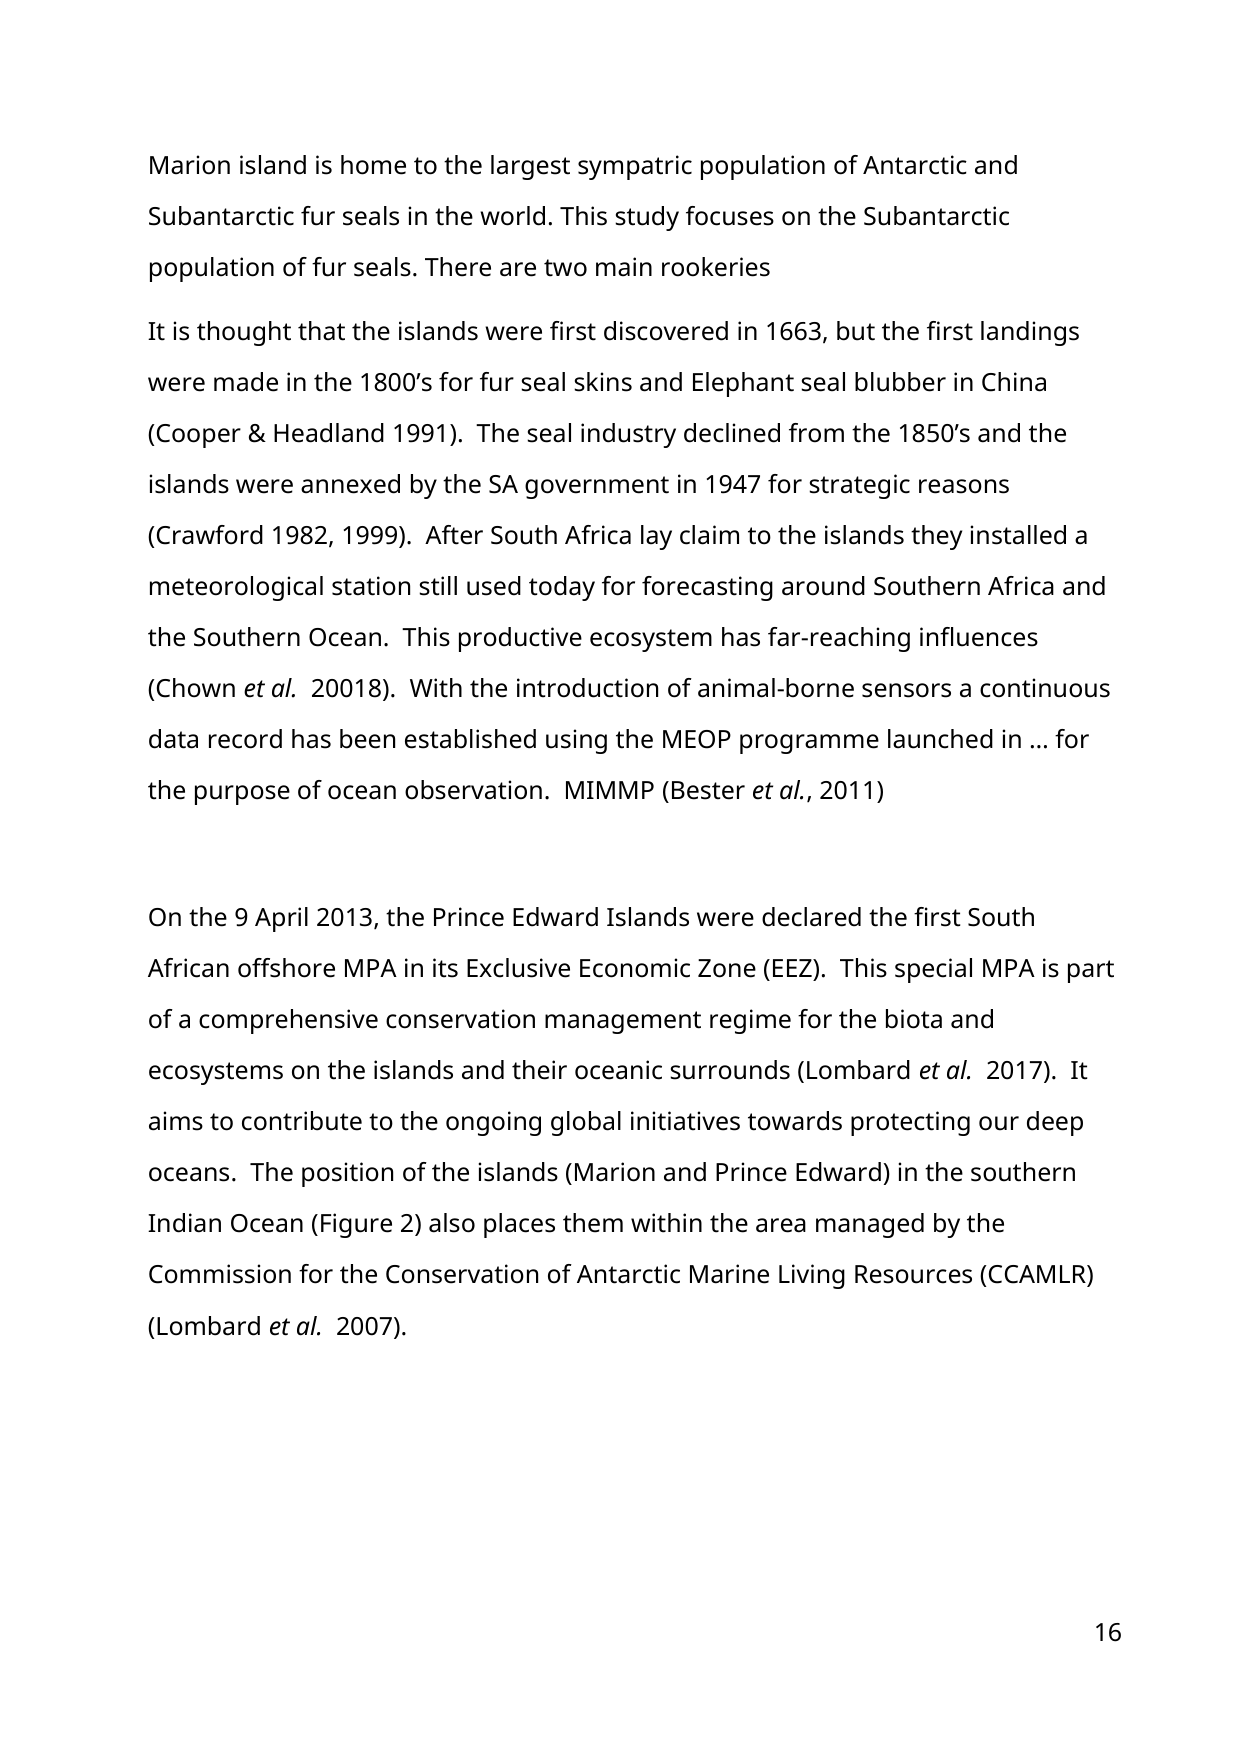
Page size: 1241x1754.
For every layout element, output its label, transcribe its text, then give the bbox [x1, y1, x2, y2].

text On the 9 April 2013, the Prince Edward Islands were declared the first South African offshore MPA in its Exclusive Economic Zone (EEZ). This special MPA is part of a comprehensive conservation management regime for the biota and ecosystems on the islands and their oceanic surrounds (Lombard et al. 2017). It aims to contribute to the ongoing global initiatives towards protecting our deep oceans. The position of the islands (Marion and Prince Edward) in the southern Indian Ocean (Figure 1) also places them within the area managed by the Commission for the Conservation of Antarctic Marine Living Resources (CCAMLR) (Lombard et al. 2007). [148, 900, 1122, 1342]
text Marion island is home to the largest sympatric population of Antarctic and Subantarctic fur seals in the world. This study focuses on the Subantarctic population of fur seals. There are two main rookeries [148, 148, 1122, 284]
text It is thought that the islands were first discovered in 1663, but the first landings were made in the 1800’s for fur seal skins and Elephant seal blubber in China (Cooper & Headland 1991). The seal industry declined from the 1850’s and the islands were annexed by the SA government in 1947 for strategic reasons (Crawford 1982, 1999). After South Africa lay claim to the islands they installed a meteorological station still used today for forecasting around Southern Africa and the Southern Ocean. This productive ecosystem has far-reaching influences (Chown et al. 20018). With the introduction of animal-borne sensors a continuous data record has been established using the MEOP programme launched in … for the purpose of ocean observation. MIMMP (Bester et al., 2011) [148, 313, 1122, 807]
